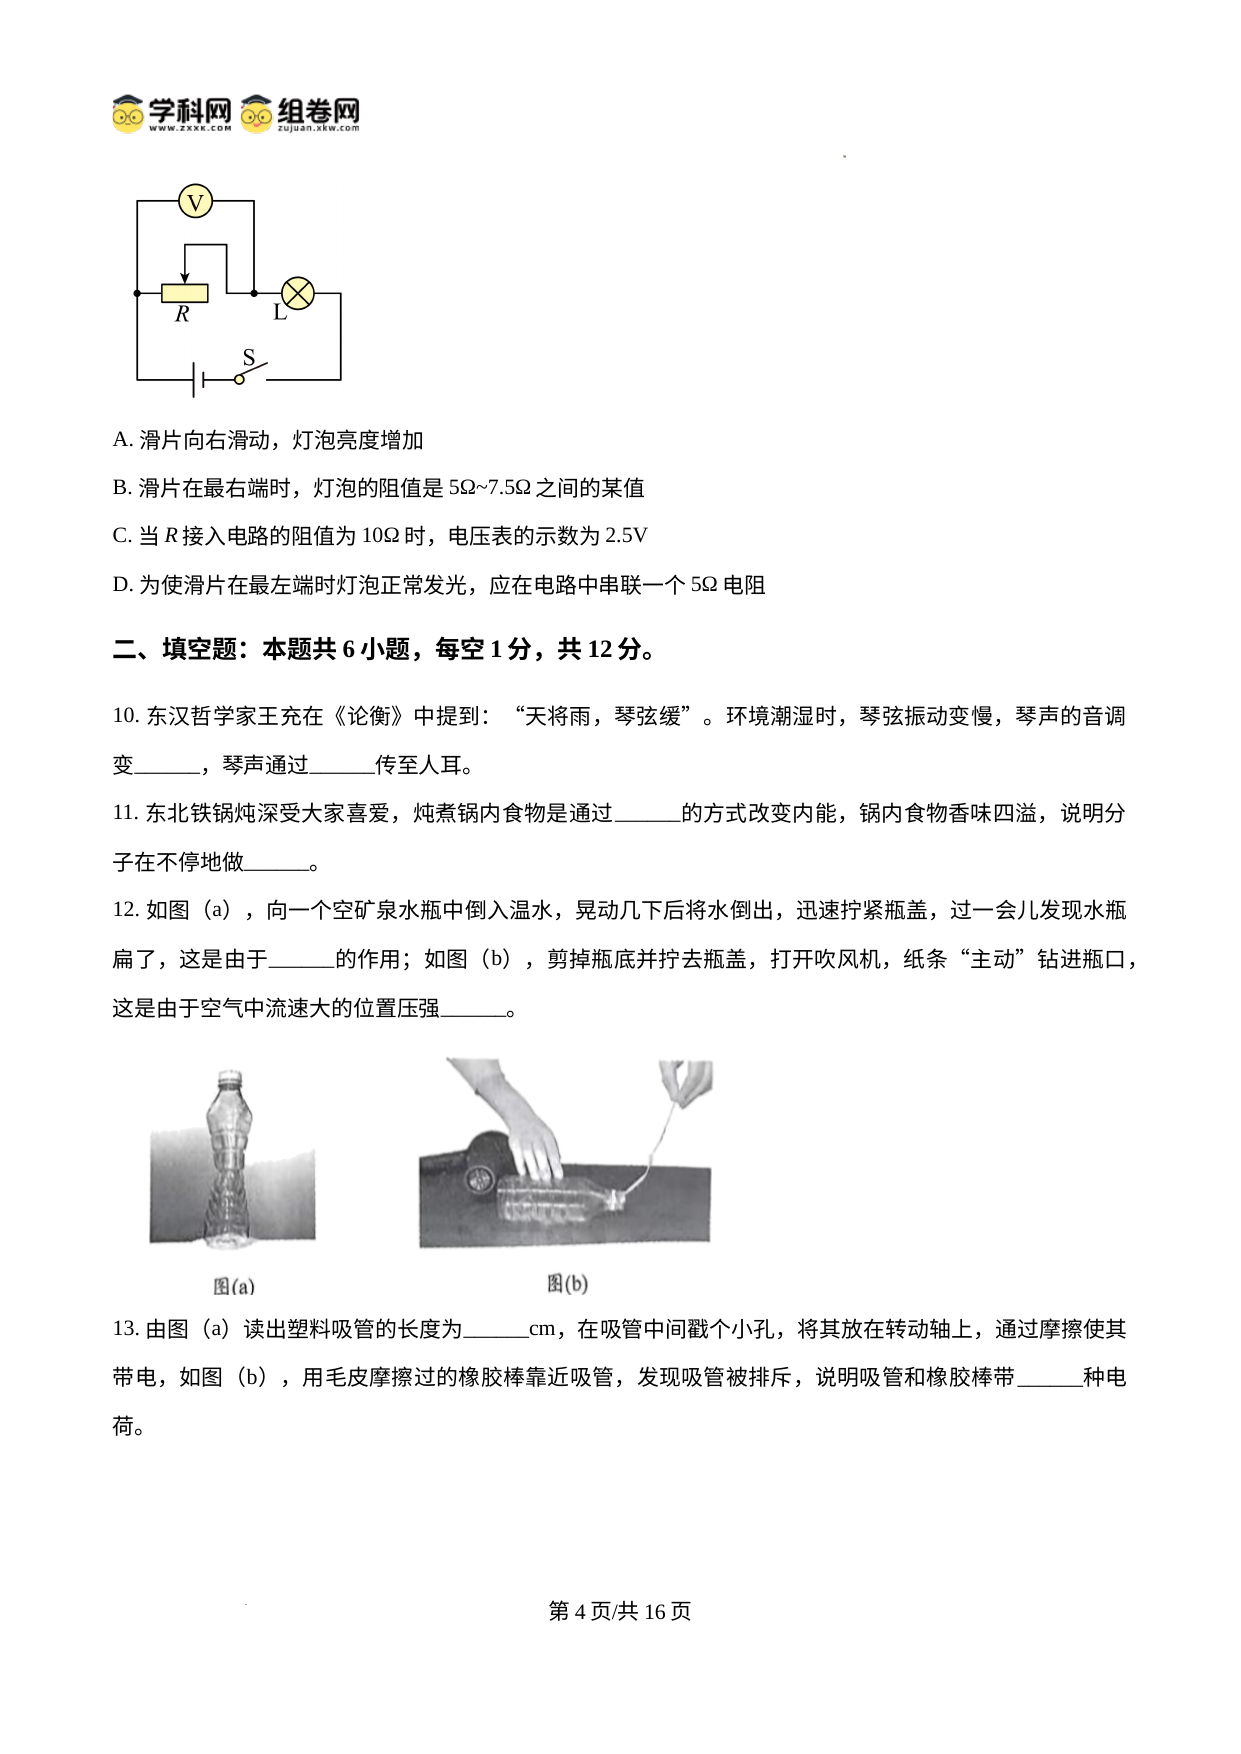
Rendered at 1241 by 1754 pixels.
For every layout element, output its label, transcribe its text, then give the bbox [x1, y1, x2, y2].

text C. 当R接入电路的阻值为10Ω时，电压表的示数为2.5V [112, 519, 1128, 551]
text B. 滑片在最右端时，灯泡的阻值是5Ω~7.5Ω之间的某值 [112, 471, 1128, 503]
text 10. 东汉哲学家王充在《论衡》中提到：“天将雨，琴弦缓”。环境潮湿时，琴弦振动变慢，琴声的音调变______，琴声通过______传至人耳。 [112, 699, 1128, 780]
text A. 滑片向右滑动，灯泡亮度增加 [112, 422, 1128, 455]
text 二、填空题：本题共6小题，每空1分，共12分。 [112, 616, 1128, 681]
text 13. 由图（a）读出塑料吸管的长度为______cm，在吸管中间戳个小孔，将其放在转动轴上，通过摩擦使其带电，如图（b），用毛皮摩擦过的橡胶棒靠近吸管，发现吸管被排斥，说明吸管和橡胶棒带______种电荷。 [112, 1311, 1128, 1441]
picture [131, 182, 344, 400]
text 12. 如图（a），向一个空矿泉水瓶中倒入温水，晃动几下后将水倒出，迅速拧紧瓶盖，过一会儿发现水瓶扁了，这是由于______的作用；如图（b），剪掉瓶底并拧去瓶盖，打开吹风机，纸条“主动”钻进瓶口，这是由于空气中流速大的位置压强______。 [112, 893, 1128, 1023]
text D. 为使滑片在最左端时灯泡正常发光，应在电路中串联一个5Ω电阻 [112, 567, 1128, 600]
text 11. 东北铁锅炖深受大家喜爱，炖煮锅内食物是通过______的方式改变内能，锅内食物香味四溢，说明分子在不停地做______。 [112, 796, 1128, 877]
picture [112, 90, 231, 138]
picture [240, 90, 360, 138]
picture [131, 1038, 733, 1298]
